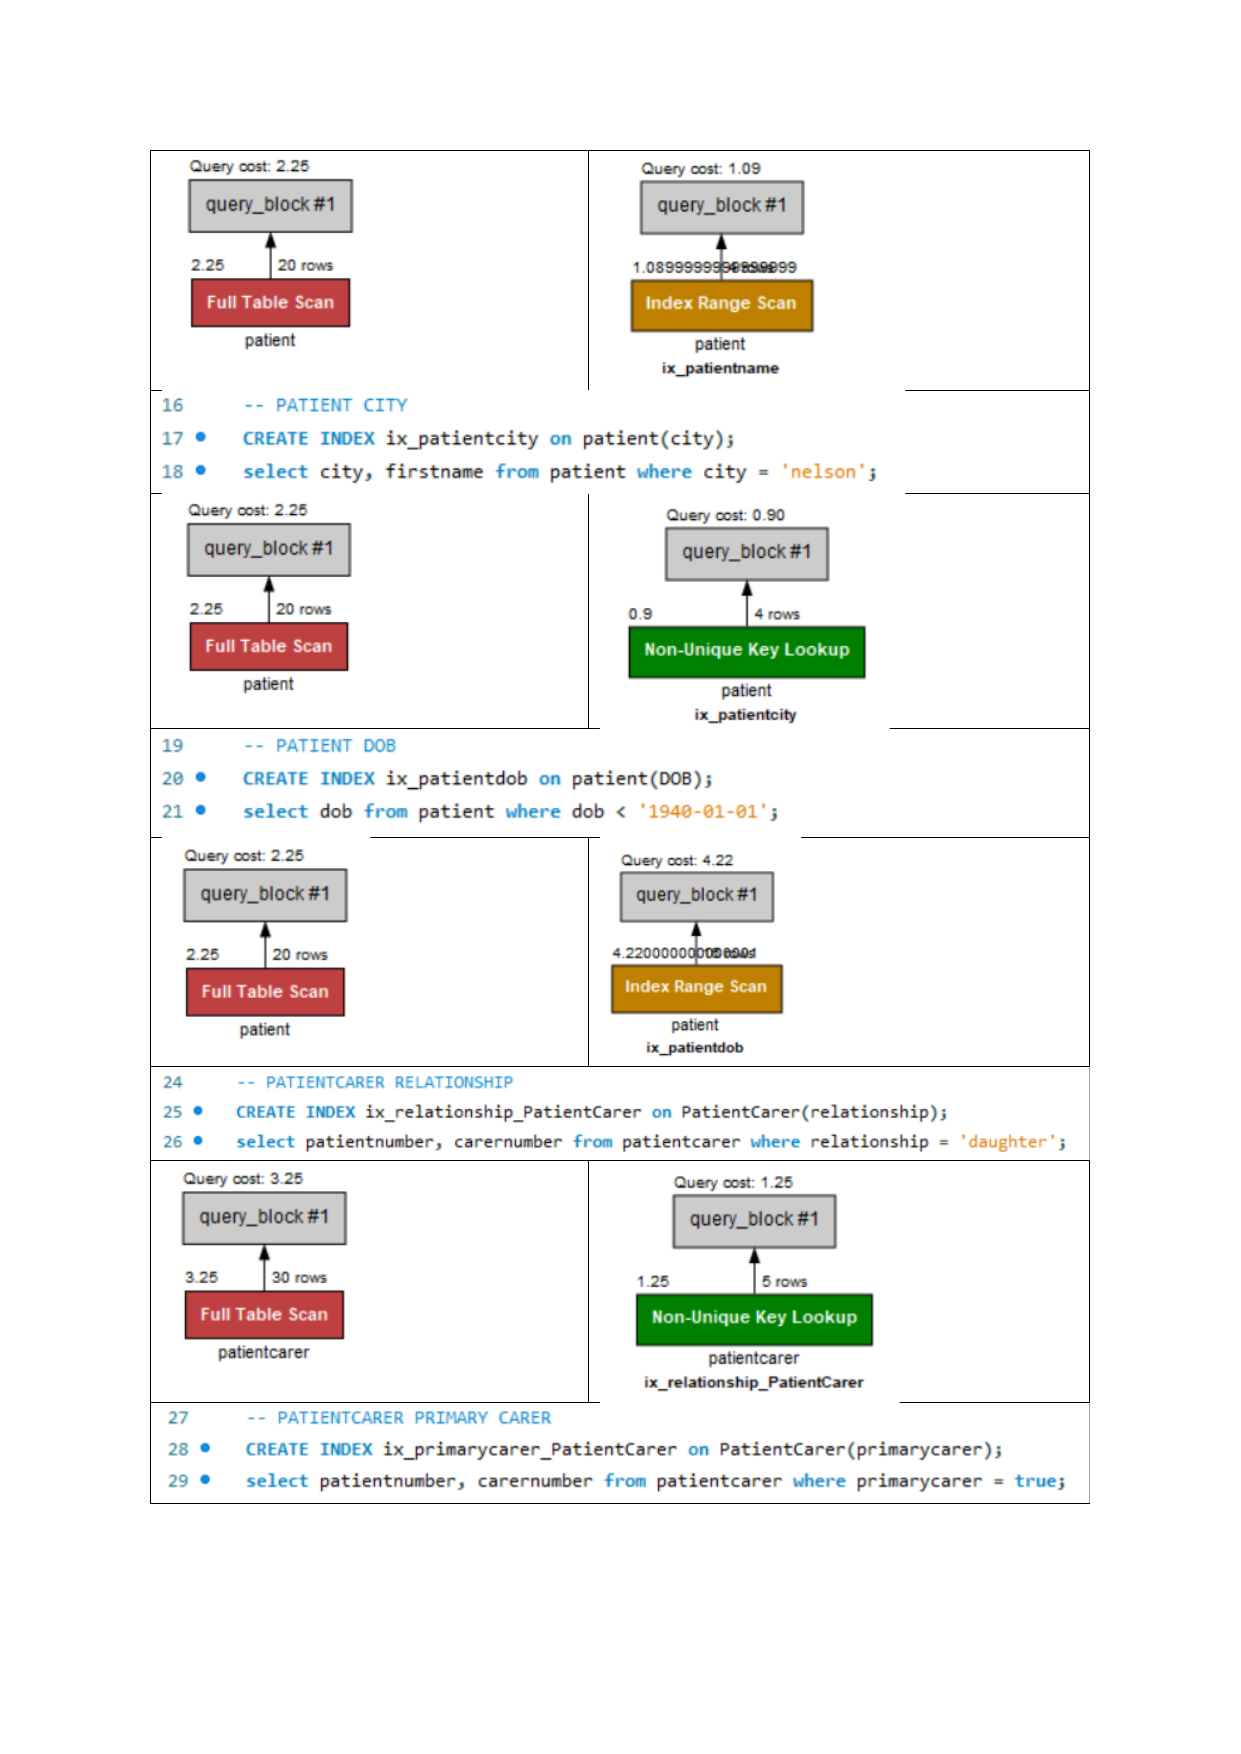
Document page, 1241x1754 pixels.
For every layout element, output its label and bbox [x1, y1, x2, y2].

table_cell [151, 1067, 161, 1160]
table_cell [589, 1161, 599, 1402]
table_cell [839, 151, 1089, 390]
table_cell [589, 838, 1089, 1066]
table_cell [151, 391, 161, 493]
table_cell [900, 1161, 1089, 1402]
picture [161, 151, 378, 354]
table_cell [151, 838, 588, 1066]
picture [161, 151, 906, 1061]
table_cell [589, 494, 599, 728]
table_cell [801, 729, 1089, 837]
picture [161, 1161, 368, 1371]
table_cell [890, 494, 1089, 728]
picture [161, 1161, 1090, 1503]
table_cell [151, 1403, 161, 1503]
table_cell [151, 494, 588, 728]
table_cell [151, 1161, 588, 1402]
picture [161, 1067, 1090, 1160]
table_cell [151, 729, 161, 837]
table_cell [151, 151, 588, 390]
table_cell [906, 391, 1089, 493]
table_cell [589, 151, 599, 390]
